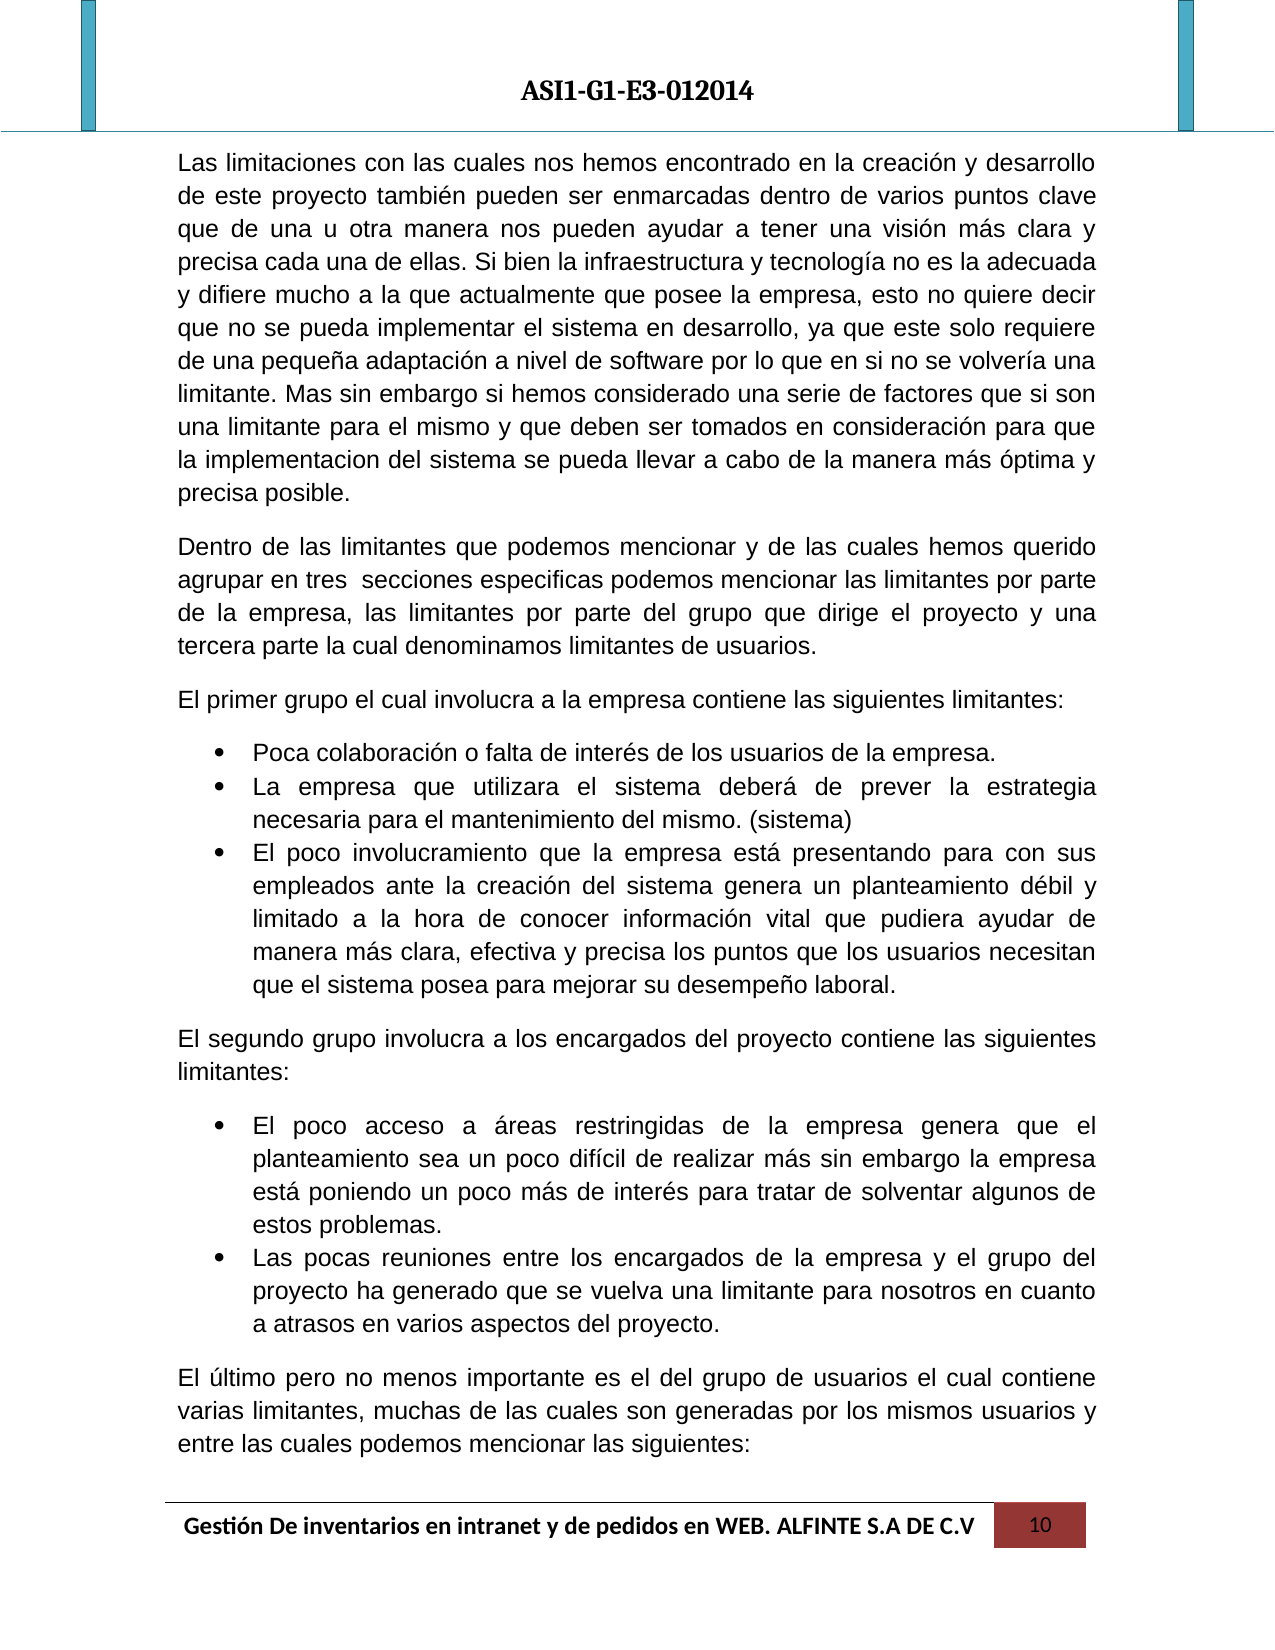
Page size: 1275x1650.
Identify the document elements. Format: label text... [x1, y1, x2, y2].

text El primer grupo el cual involucra a la empresa contiene las siguientes limitantes: [177, 684, 1098, 713]
list Las pocas reuniones entre los encargados de la empresa y el grupo del proyecto ha generado que se vuelva una limitante para nosotros en cuanto a atrasos en varios aspectos del proyecto. [215, 1243, 1098, 1338]
list Poca colaboración o falta de interés de los usuarios de la empresa. [215, 738, 1098, 767]
text El segundo grupo involucra a los encargados del proyecto contiene las siguientes limitantes: [177, 1024, 1098, 1086]
text Dentro de las limitantes que podemos mencionar y de las cuales hemos querido agrupar en tres secciones especificas podemos mencionar las limitantes por parte de la empresa, las limitantes por parte del grupo que dirige el proyecto y una tercera parte la cual denominamos limitantes de usuarios. [177, 532, 1098, 659]
list La empresa que utilizara el sistema deberá de prever la estrategia necesaria para el mantenimiento del mismo. (sistema) [215, 772, 1098, 833]
list El poco acceso a áreas restringidas de la empresa genera que el planteamiento sea un poco difícil de realizar más sin embargo la empresa está poniendo un poco más de interés para tratar de solventar algunos de estos problemas. [215, 1111, 1098, 1238]
text Las limitaciones con las cuales nos hemos encontrado en la creación y desarrollo de este proyecto también pueden ser enmarcadas dentro de varios puntos clave que de una u otra manera nos pueden ayudar a tener una visión más clara y precisa cada una de ellas. Si bien la infraestructura y tecnología no es la adecuada y difiere mucho a la que actualmente que posee la empresa, esto no quiere decir que no se pueda implementar el sistema en desarrollo, ya que este solo requiere de una pequeña adaptación a nivel de software por lo que en si no se volvería una limitante. Mas sin embargo si hemos considerado una serie de factores que si son una limitante para el mismo y que deben ser tomados en consideración para que la implementacion del sistema se pueda llevar a cabo de la manera más óptima y precisa posible. [177, 148, 1098, 507]
list El poco involucramiento que la empresa está presentando para con sus empleados ante la creación del sistema genera un planteamiento débil y limitado a la hora de conocer información vital que pudiera ayudar de manera más clara, efectiva y precisa los puntos que los usuarios necesitan que el sistema posea para mejorar su desempeño laboral. [215, 838, 1098, 999]
text El último pero no menos importante es el del grupo de usuarios el cual contiene varias limitantes, muchas de las cuales son generadas por los mismos usuarios y entre las cuales podemos mencionar las siguientes: [177, 1363, 1098, 1458]
